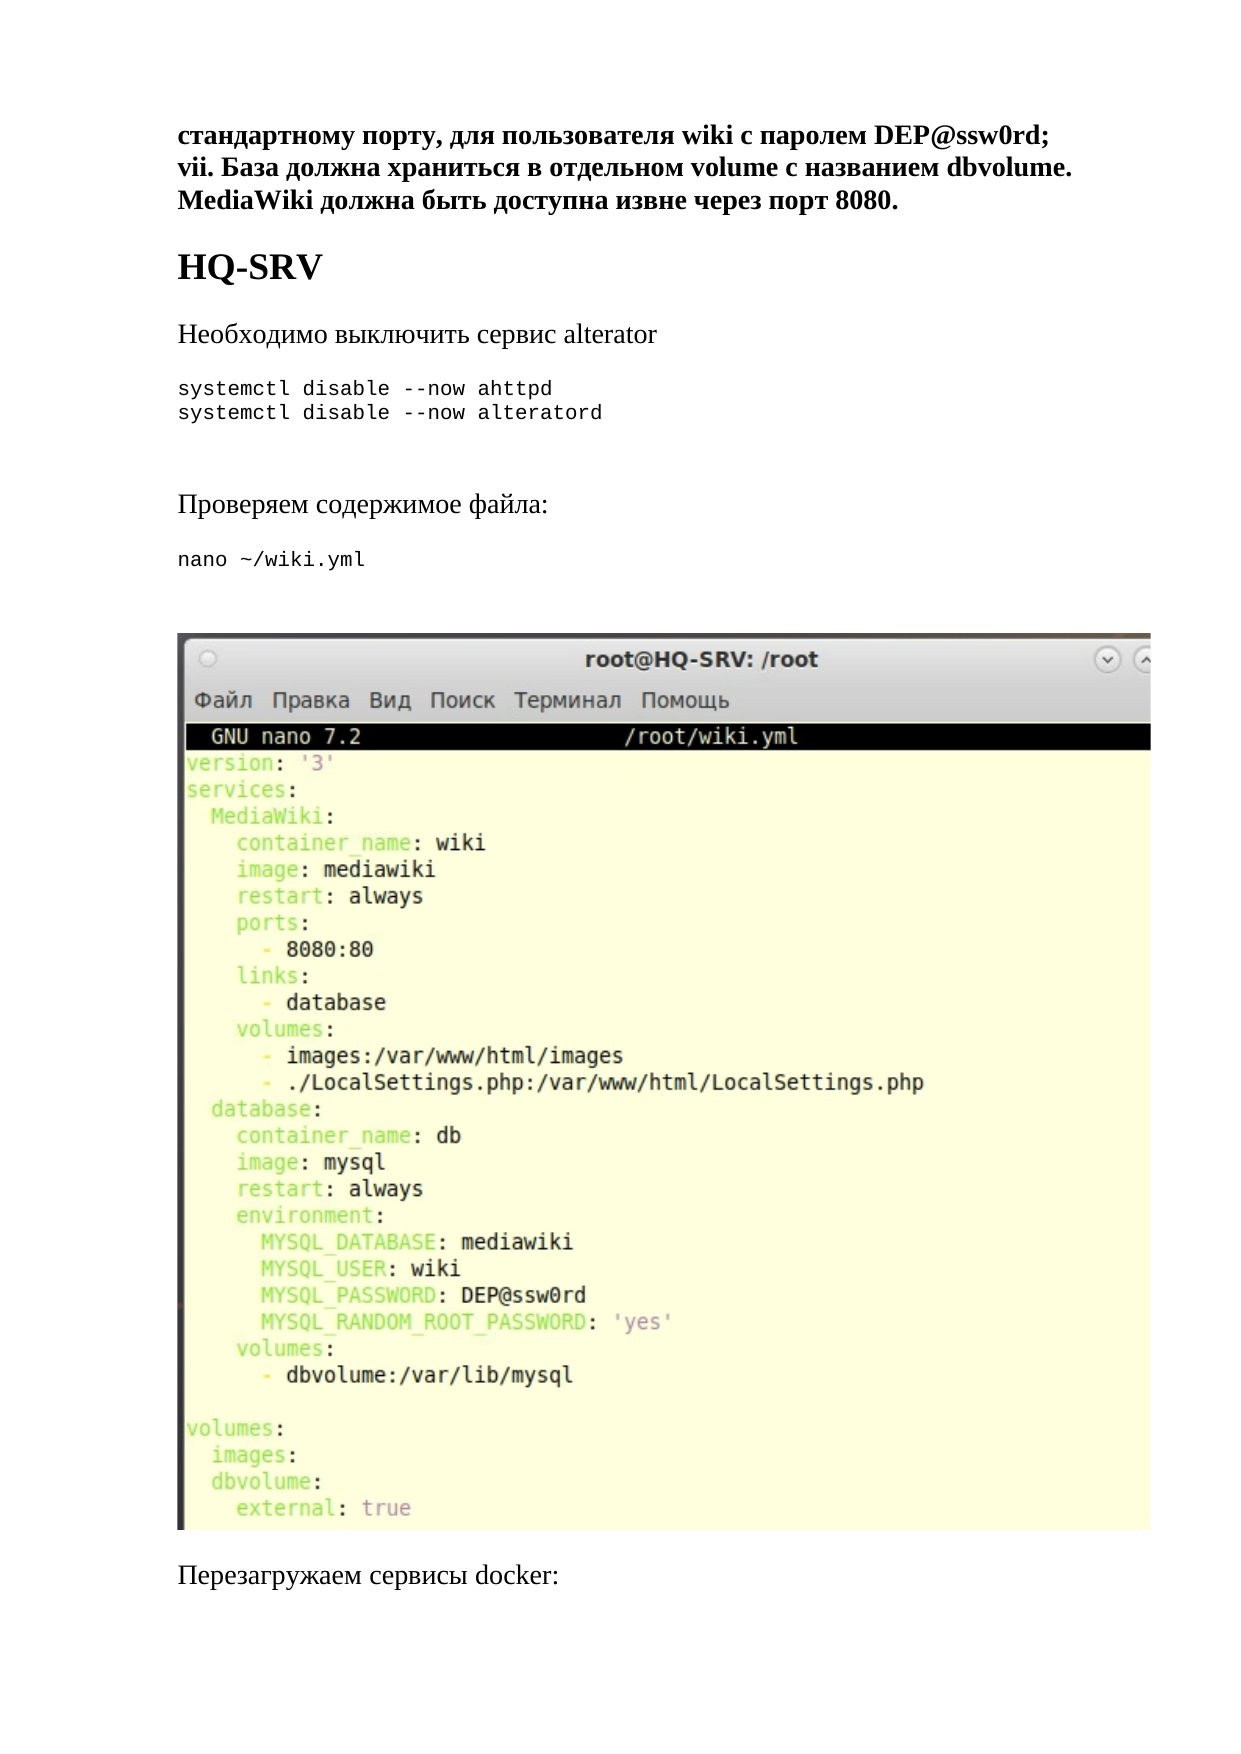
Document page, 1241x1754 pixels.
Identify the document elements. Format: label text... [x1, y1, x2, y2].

text HQ-SRV [177, 244, 1152, 288]
text systemctl disable --now ahttpd [177, 378, 1152, 402]
text Перезагружаем сервисы docker: [177, 1558, 1152, 1591]
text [177, 118, 1152, 215]
text nano ~/wiki.yml [177, 549, 1152, 572]
text Необходимо выключить сервис alterator [177, 317, 1152, 349]
text systemctl disable --now alteratord [177, 402, 1152, 426]
text Проверяем содержимое файла: [177, 487, 1152, 519]
picture [177, 633, 1151, 1530]
